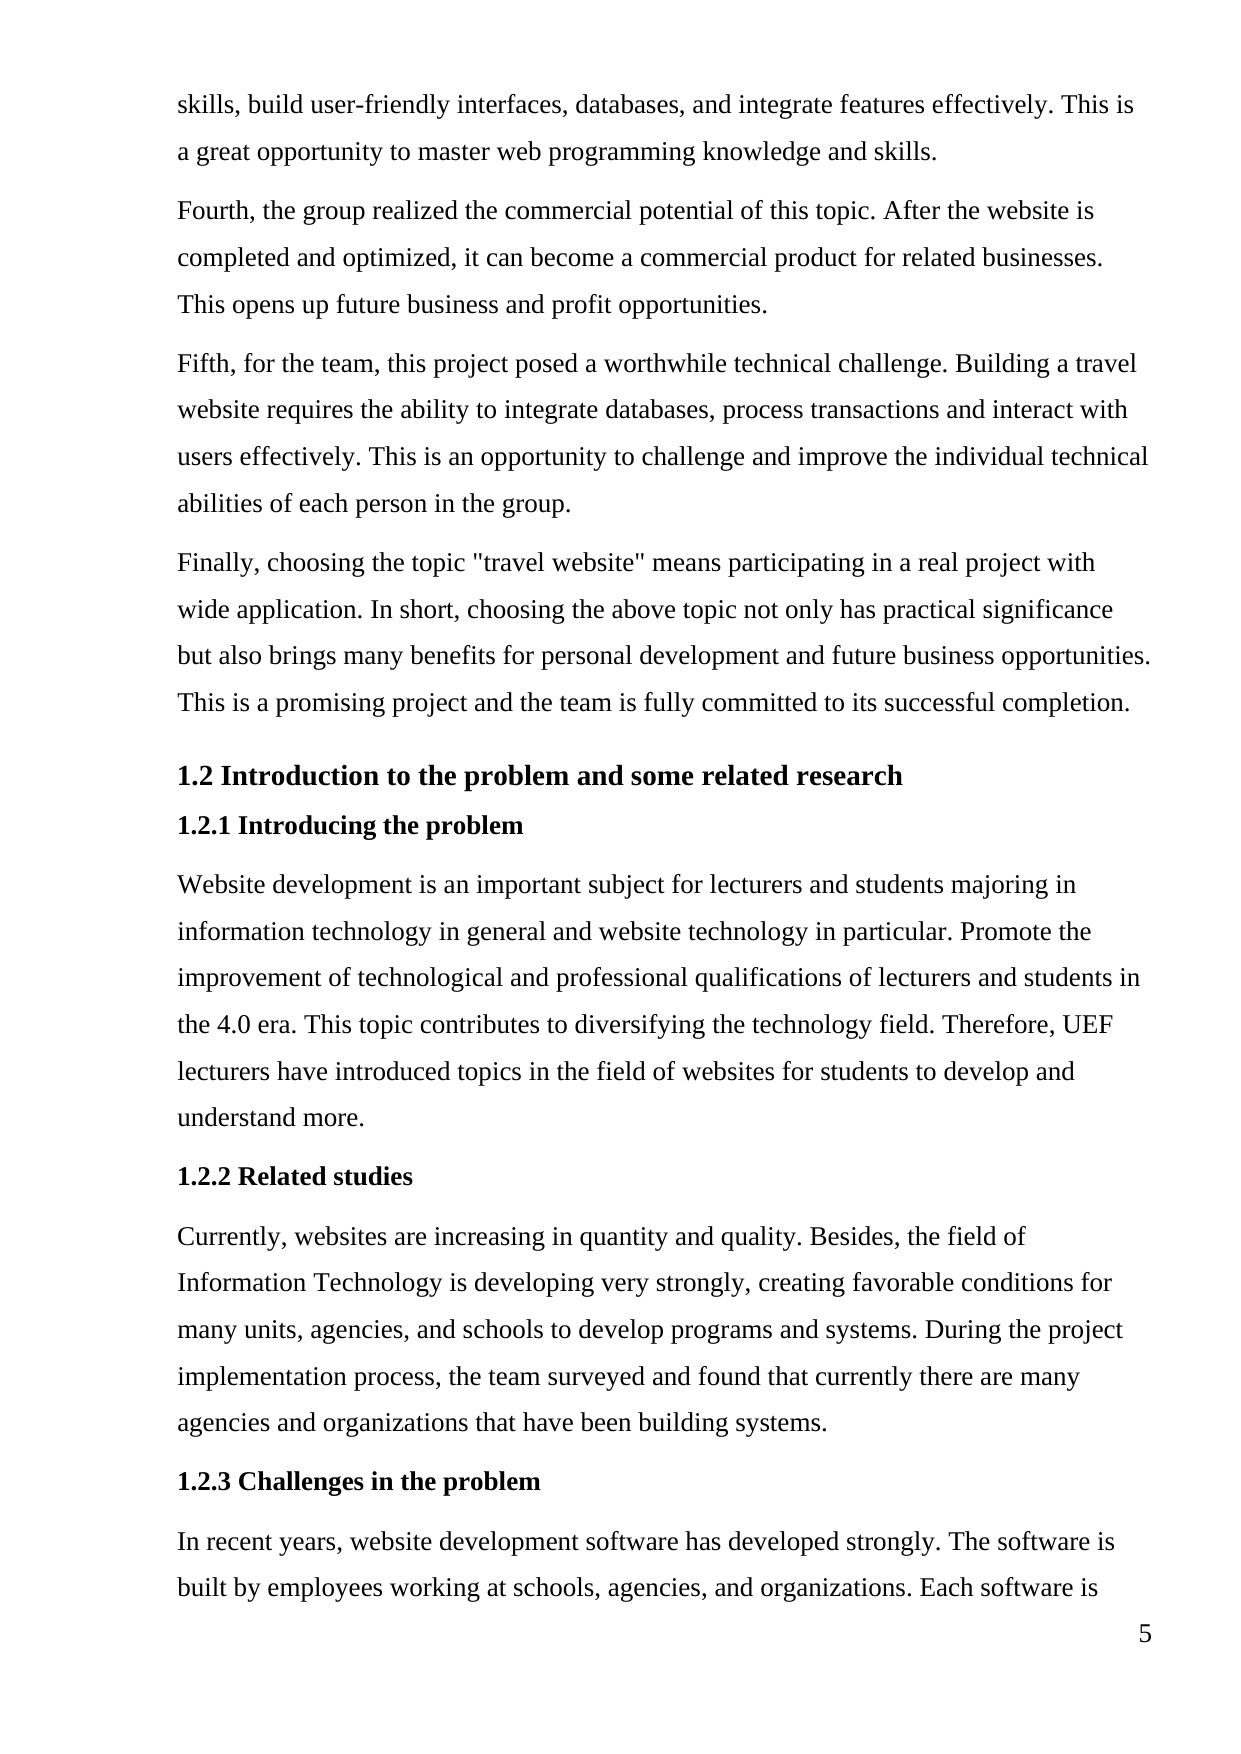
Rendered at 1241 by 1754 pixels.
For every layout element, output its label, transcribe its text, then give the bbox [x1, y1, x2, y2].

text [177, 88, 1152, 166]
text 1.2.3 Challenges in the problem [177, 1465, 1152, 1497]
text Fifth, for the team, this project posed a worthwhile technical challenge. Building a travel website requires the ability to integrate databases, process transactions and interact with users effectively. This is an opportunity to challenge and improve the individual technical abilities of each person in the group. [177, 347, 1152, 518]
subtitle 1.2 Introduction to the problem and some related research [177, 758, 1152, 791]
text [177, 1524, 1152, 1602]
text Currently, websites are increasing in quantity and quality. Besides, the field of Information Technology is developing very strongly, creating favorable conditions for many units, agencies, and schools to develop programs and systems. During the project implementation process, the team surveyed and found that currently there are many agencies and organizations that have been building systems. [177, 1219, 1152, 1437]
text 1.2.1 Introducing the problem [177, 809, 1152, 840]
text 1.2.2 Related studies [177, 1160, 1152, 1192]
text Website development is an important subject for lecturers and students majoring in information technology in general and website technology in particular. Promote the improvement of technological and professional qualifications of lecturers and students in the 4.0 era. This topic contributes to diversifying the technology field. Therefore, UEF lecturers have introduced topics in the field of websites for students to develop and understand more. [177, 868, 1152, 1132]
text Fourth, the group realized the commercial potential of this topic. After the website is completed and optimized, it can become a commercial product for related businesses. This opens up future business and profit opportunities. [177, 194, 1152, 319]
text Finally, choosing the topic "travel website" means participating in a real project with wide application. In short, choosing the above topic not only has practical significance but also brings many benefits for personal development and future business opportunities. This is a promising project and the team is fully committed to its successful completion. [177, 546, 1152, 717]
